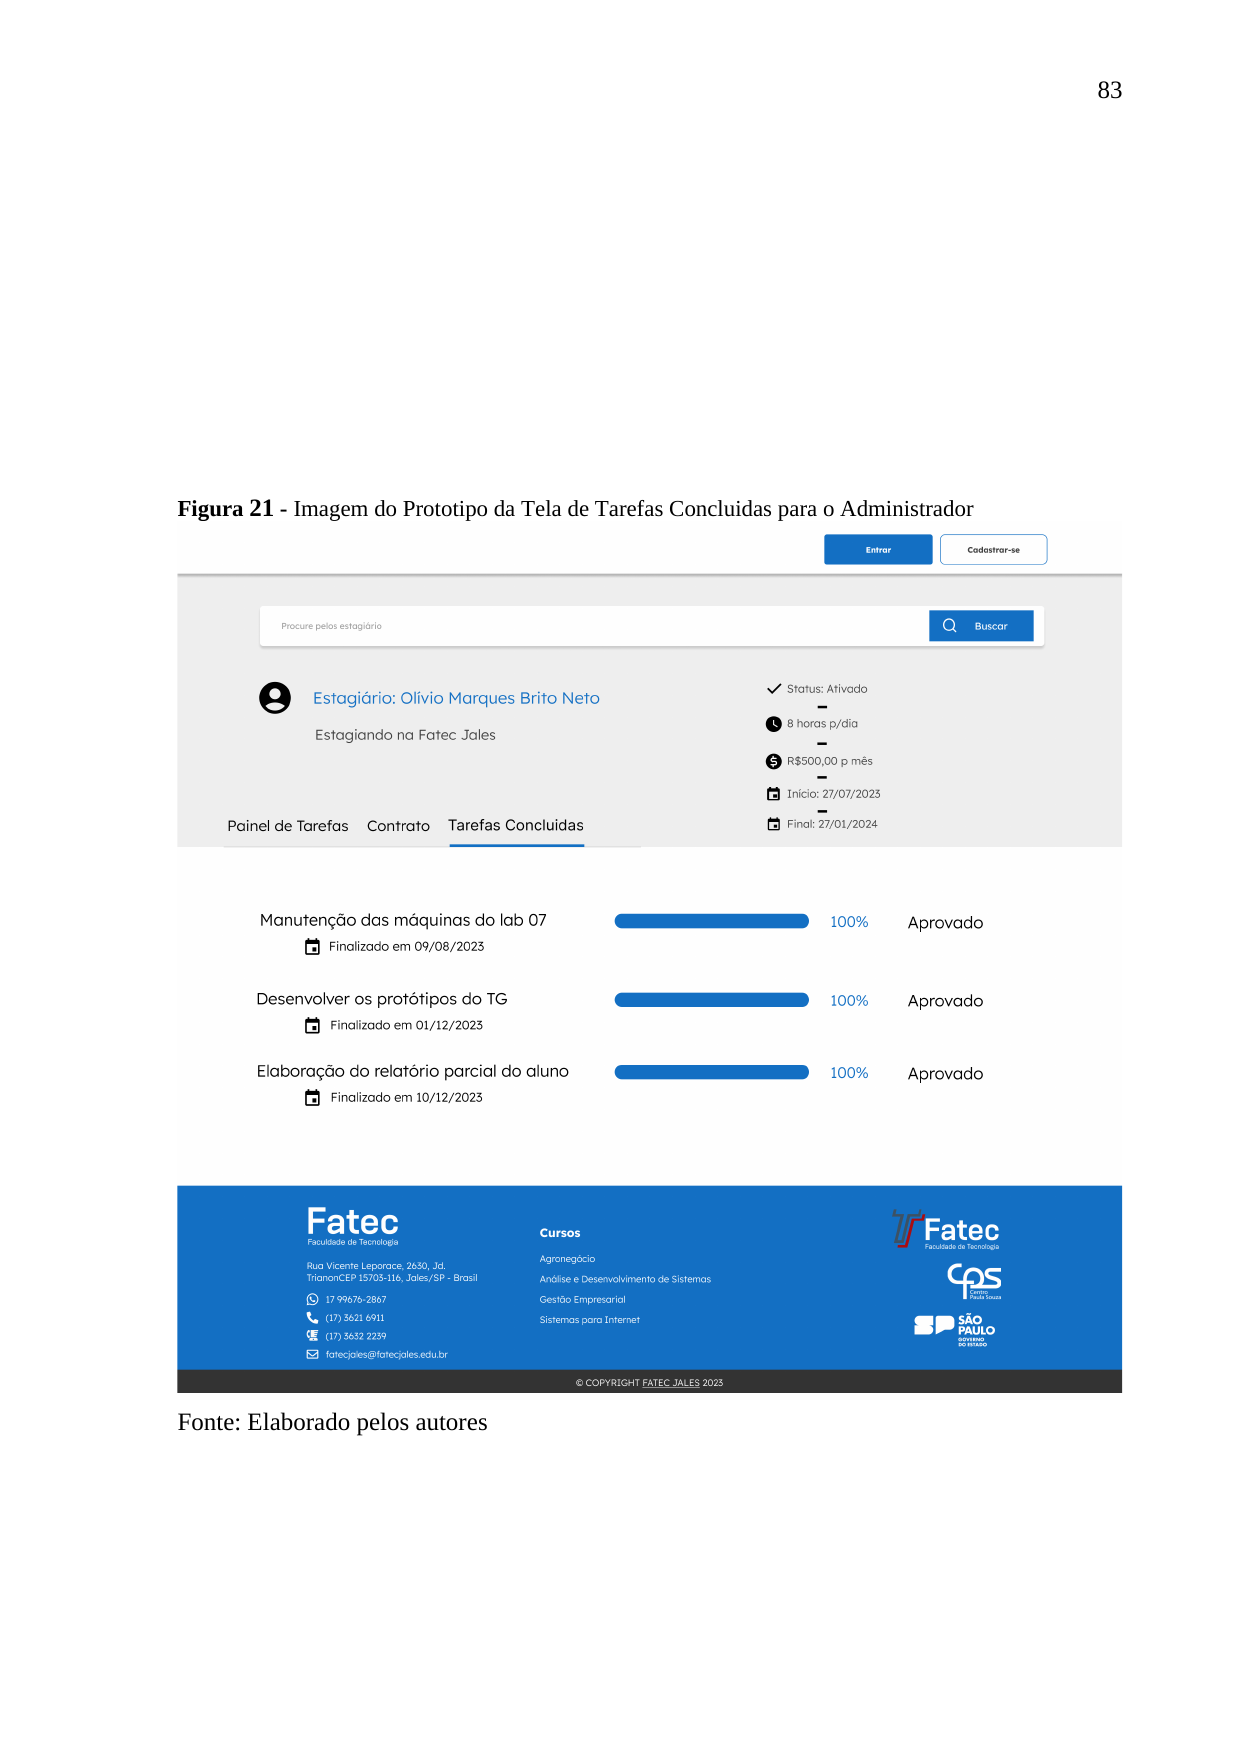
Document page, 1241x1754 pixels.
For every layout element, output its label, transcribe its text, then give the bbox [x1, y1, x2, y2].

picture [177, 521, 1123, 1393]
text Fonte: Elaborado pelos autores [177, 1407, 1122, 1436]
text Figura 21 - Imagem do Prototipo da Tela de Tarefas Concluidas para o Administrador [177, 493, 1122, 521]
